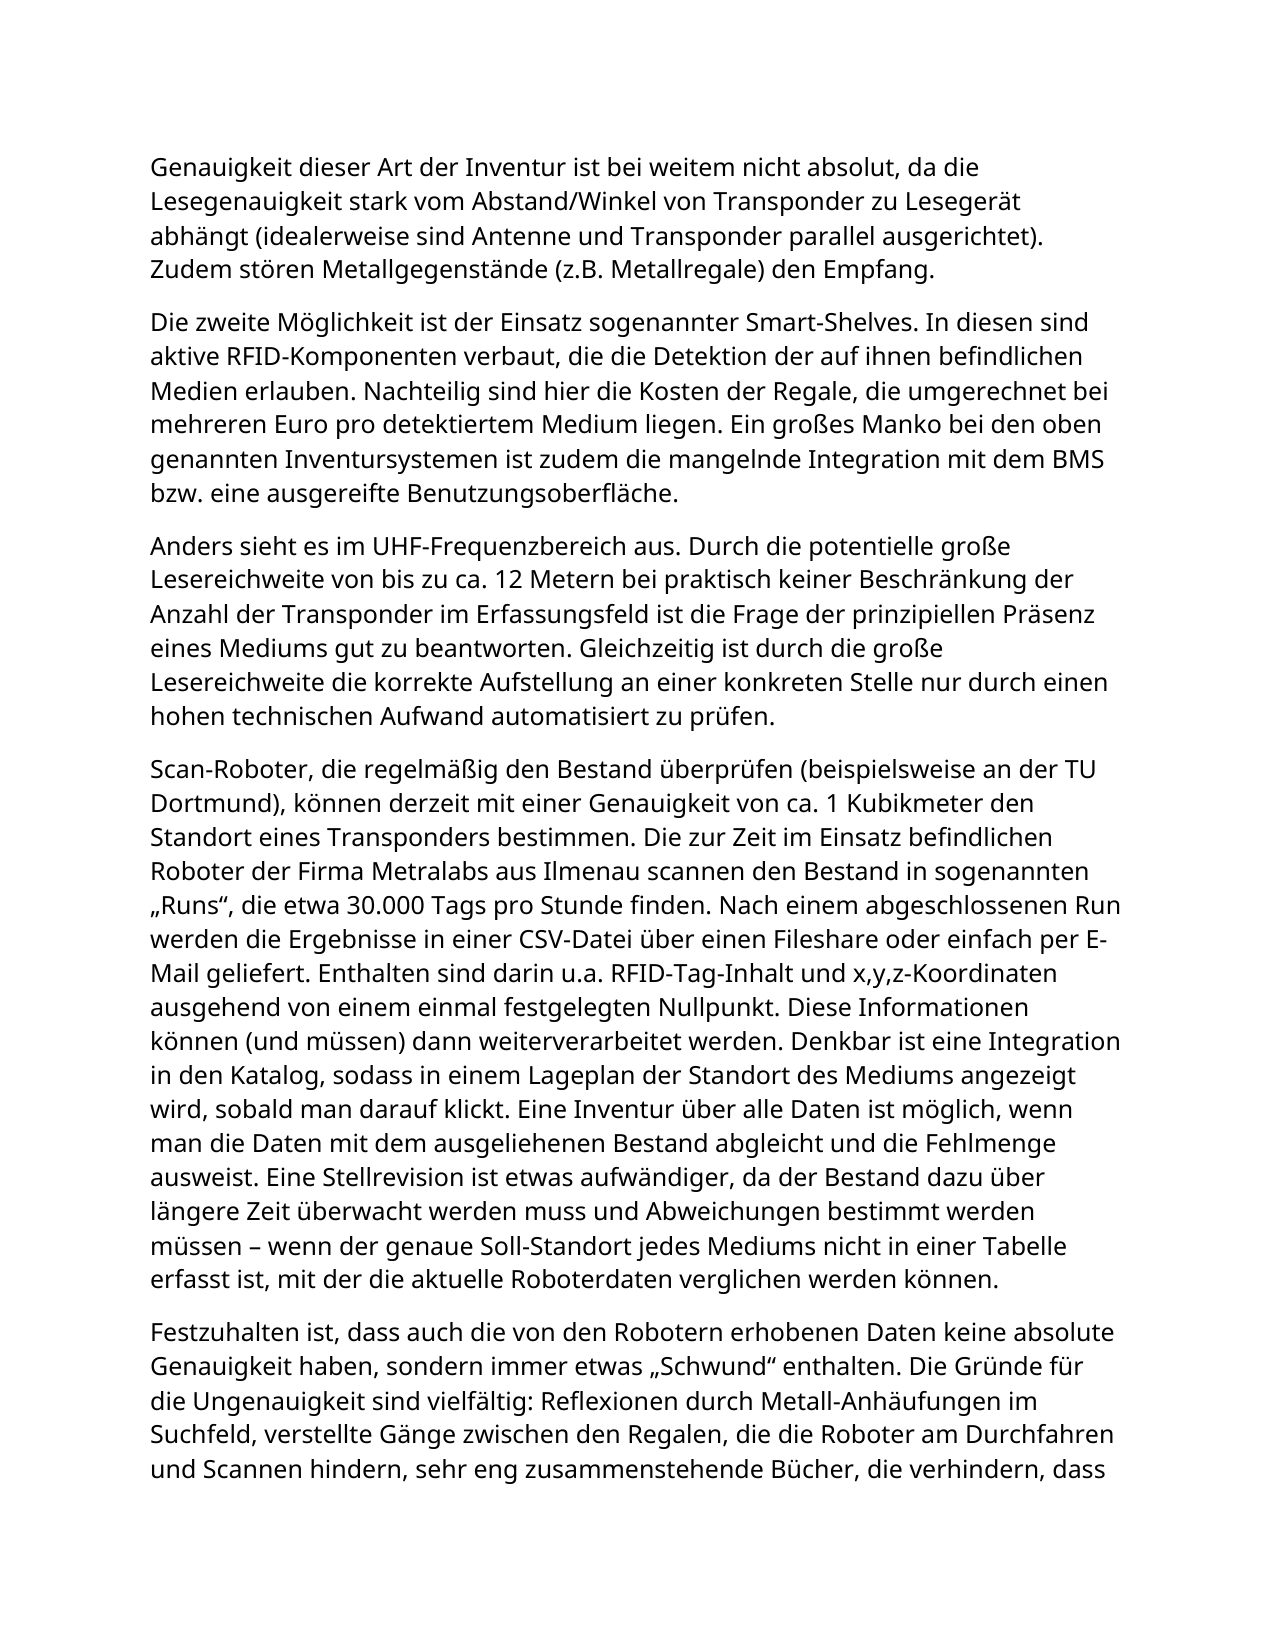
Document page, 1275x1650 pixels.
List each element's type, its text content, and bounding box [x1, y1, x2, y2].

text Die zweite Möglichkeit ist der Einsatz sogenannter Smart-Shelves. In diesen sind aktive RFID-Komponenten verbaut, die die Detektion der auf ihnen befindlichen Medien erlauben. Nachteilig sind hier die Kosten der Regale, die umgerechnet bei mehreren Euro pro detektiertem Medium liegen. Ein großes Manko bei den oben genannten Inventursystemen ist zudem die mangelnde Integration mit dem BMS bzw. eine ausgereifte Benutzungsoberfläche. [150, 305, 1125, 509]
text Scan-Roboter, die regelmäßig den Bestand überprüfen (beispielsweise an der TU Dortmund), können derzeit mit einer Genauigkeit von ca. 1 Kubikmeter den Standort eines Transponders bestimmen. Die zur Zeit im Einsatz befindlichen Roboter der Firma Metralabs aus Ilmenau scannen den Bestand in sogenannten „Runs“, die etwa 30.000 Tags pro Stunde finden. Nach einem abgeschlossenen Run werden die Ergebnisse in einer CSV-Datei über einen Fileshare oder einfach per E-Mail geliefert. Enthalten sind darin u.a. RFID-Tag-Inhalt und x,y,z-Koordinaten ausgehend von einem einmal festgelegten Nullpunkt. Diese Informationen können (und müssen) dann weiterverarbeitet werden. Denkbar ist eine Integration in den Katalog, sodass in einem Lageplan der Standort des Mediums angezeigt wird, sobald man darauf klickt. Eine Inventur über alle Daten ist möglich, wenn man die Daten mit dem ausgeliehenen Bestand abgleicht und die Fehlmenge ausweist. Eine Stellrevision ist etwas aufwändiger, da der Bestand dazu über längere Zeit überwacht werden muss und Abweichungen bestimmt werden müssen – wenn der genaue Soll-Standort jedes Mediums nicht in einer Tabelle erfasst ist, mit der die aktuelle Roboterdaten verglichen werden können. [150, 751, 1125, 1296]
text Anders sieht es im UHF-Frequenzbereich aus. Durch die potentielle große Lesereichweite von bis zu ca. 12 Metern bei praktisch keiner Beschränkung der Anzahl der Transponder im Erfassungsfeld ist die Frage der prinzipiellen Präsenz eines Mediums gut zu beantworten. Gleichzeitig ist durch die große Lesereichweite die korrekte Aufstellung an einer konkreten Stelle nur durch einen hohen technischen Aufwand automatisiert zu prüfen. [150, 528, 1125, 732]
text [150, 150, 1125, 286]
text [150, 1315, 1125, 1485]
